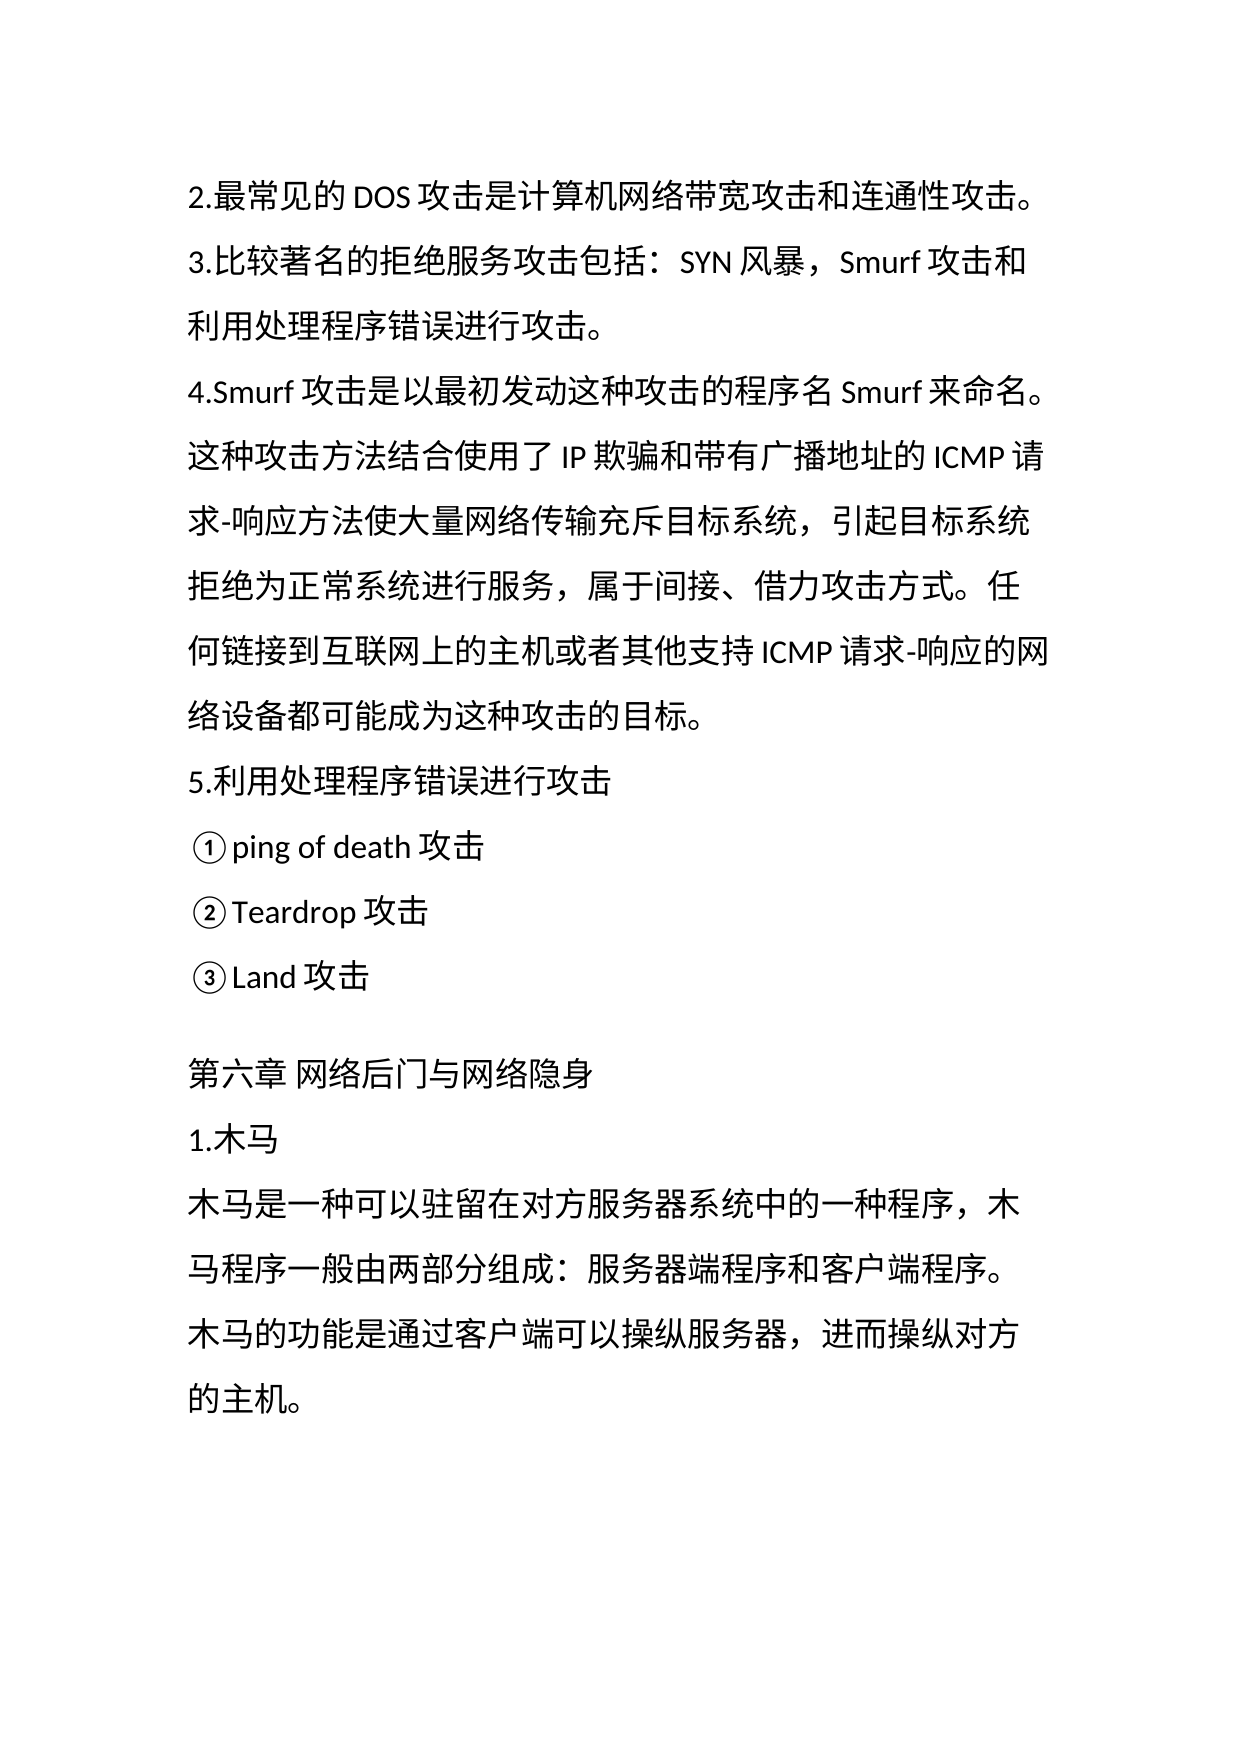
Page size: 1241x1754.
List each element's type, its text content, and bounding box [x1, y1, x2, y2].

text ①ping of death攻击 [187, 812, 1053, 877]
text 5.利用处理程序错误进行攻击 [187, 747, 1053, 812]
text 木马是一种可以驻留在对方服务器系统中的一种程序，木马程序一般由两部分组成：服务器端程序和客户端程序。木马的功能是通过客户端可以操纵服务器，进而操纵对方的主机。 [187, 1169, 1053, 1429]
text 1.木马 [187, 1104, 1053, 1169]
text 第六章 网络后门与网络隐身 [187, 1039, 1053, 1104]
text 2.最常见的DOS攻击是计算机网络带宽攻击和连通性攻击。 [187, 162, 1053, 227]
text ②Teardrop攻击 [187, 877, 1053, 942]
text 4.Smurf攻击是以最初发动这种攻击的程序名Smurf来命名。这种攻击方法结合使用了IP欺骗和带有广播地址的ICMP请求-响应方法使大量网络传输充斥目标系统，引起目标系统拒绝为正常系统进行服务，属于间接、借力攻击方式。任何链接到互联网上的主机或者其他支持ICMP请求-响应的网络设备都可能成为这种攻击的目标。 [187, 357, 1053, 747]
text ③Land攻击 [187, 942, 1053, 1007]
text 3.比较著名的拒绝服务攻击包括：SYN风暴，Smurf攻击和利用处理程序错误进行攻击。 [187, 227, 1053, 357]
